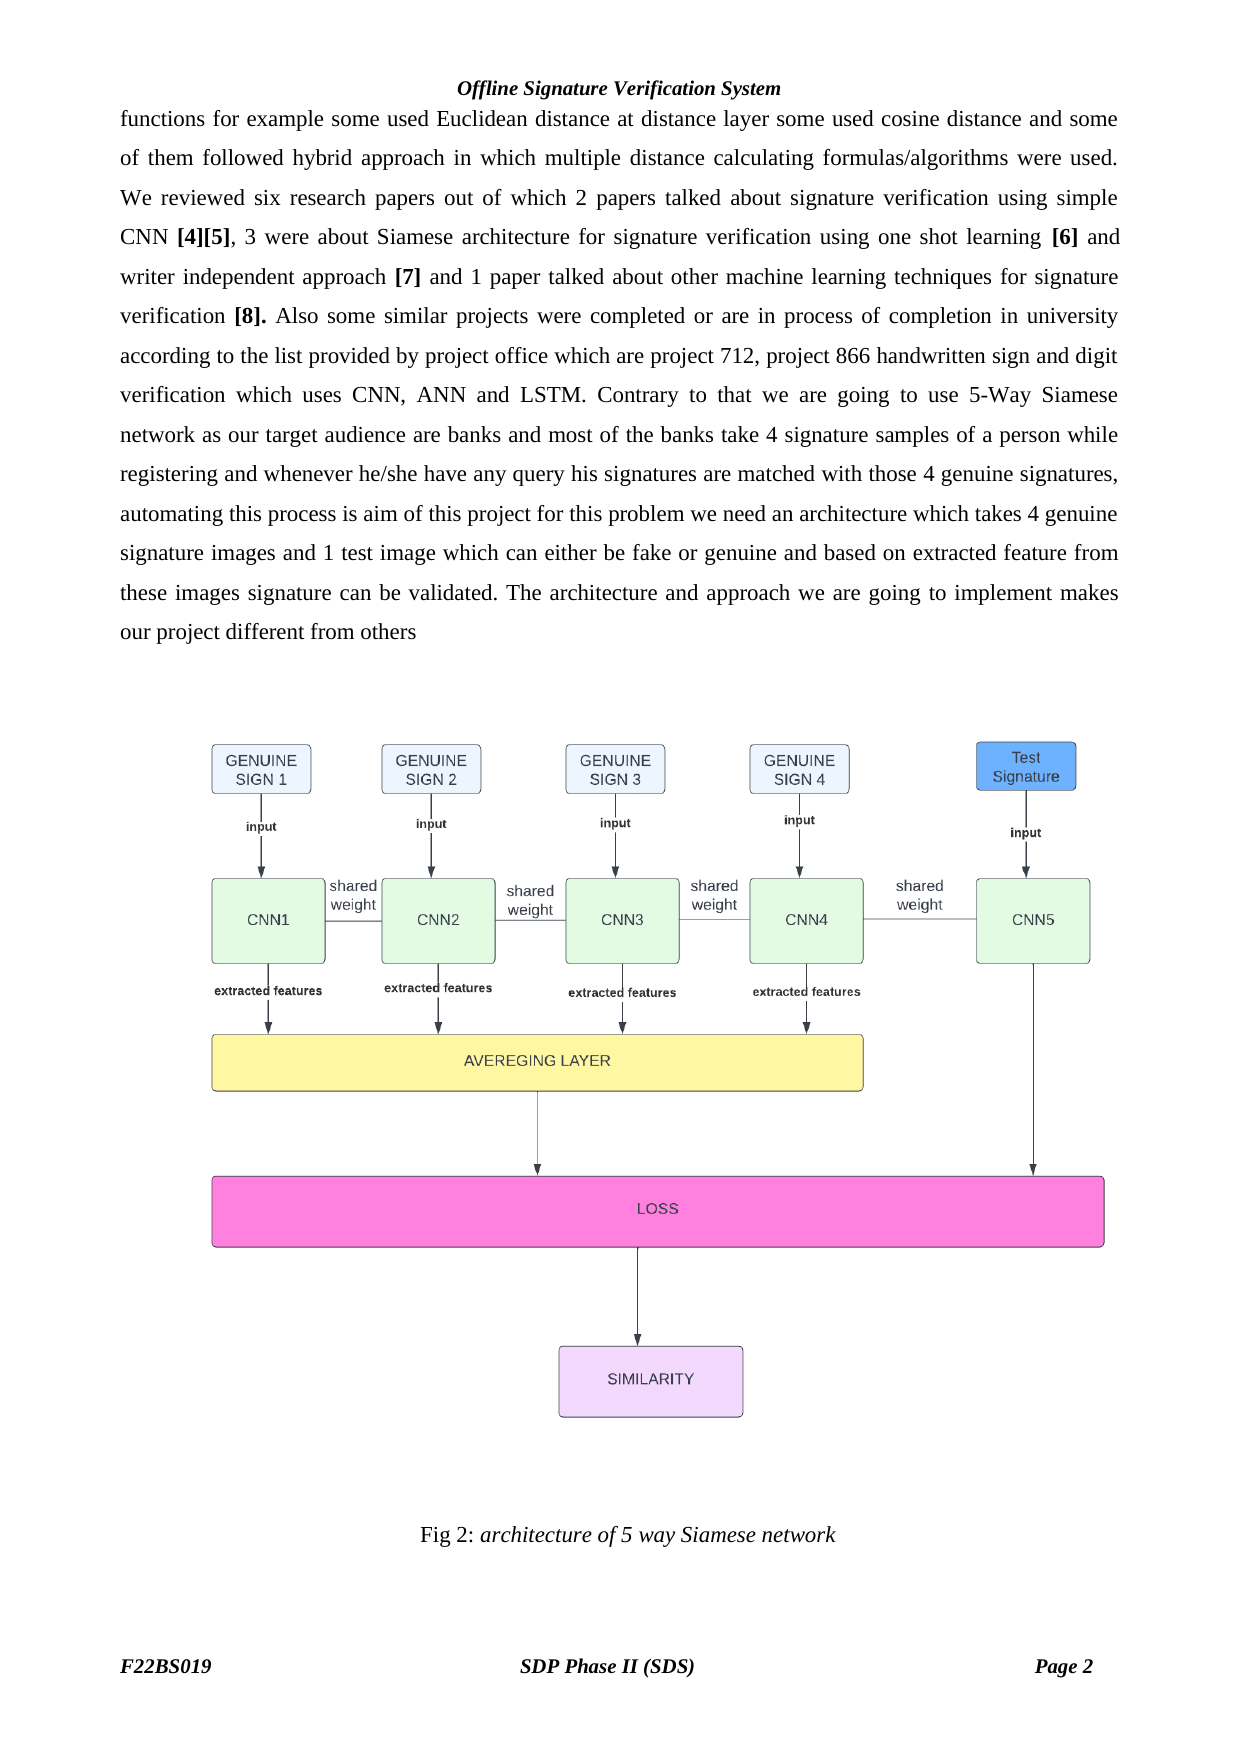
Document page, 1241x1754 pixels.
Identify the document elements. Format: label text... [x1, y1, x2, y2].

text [120, 105, 1120, 644]
text Fig 2: architecture of 5 way Siamese network [120, 1522, 1120, 1547]
picture [183, 713, 1132, 1445]
